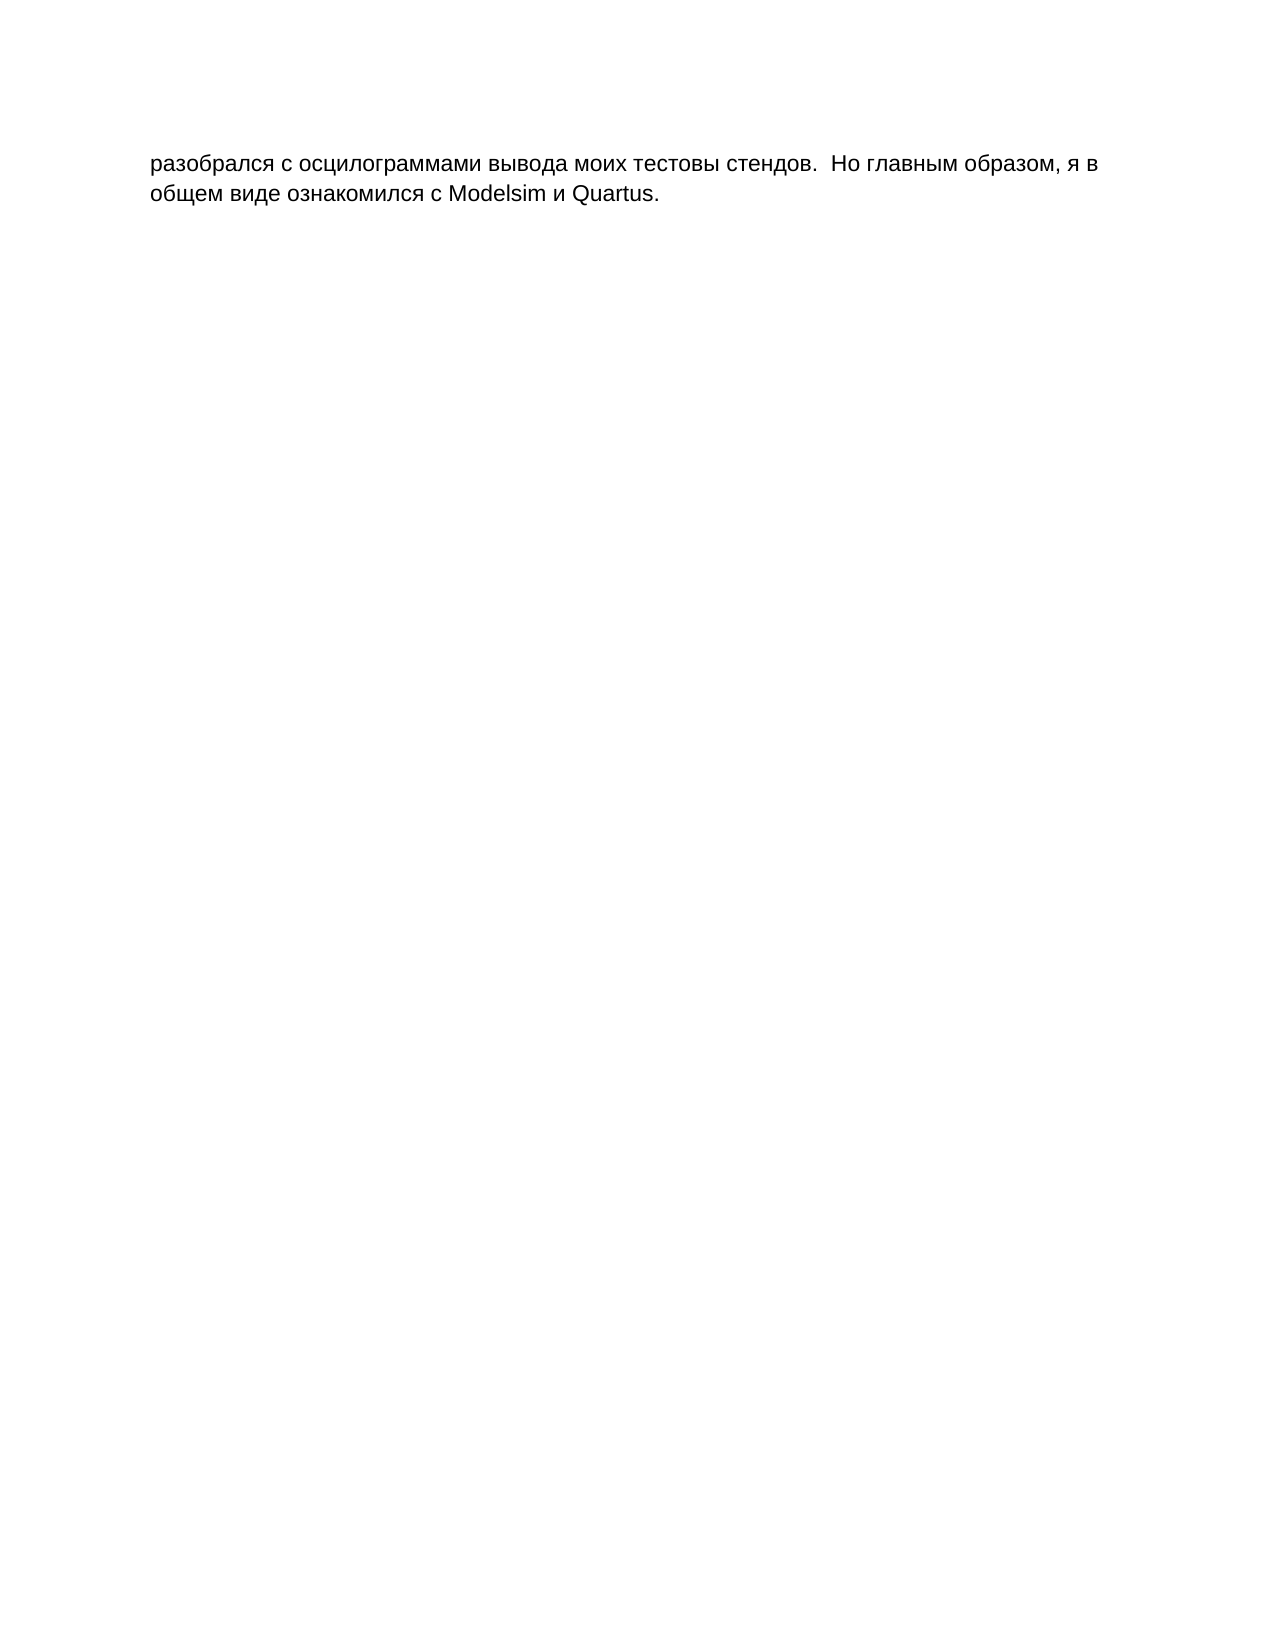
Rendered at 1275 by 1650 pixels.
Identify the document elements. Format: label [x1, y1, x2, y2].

text [150, 150, 1125, 207]
